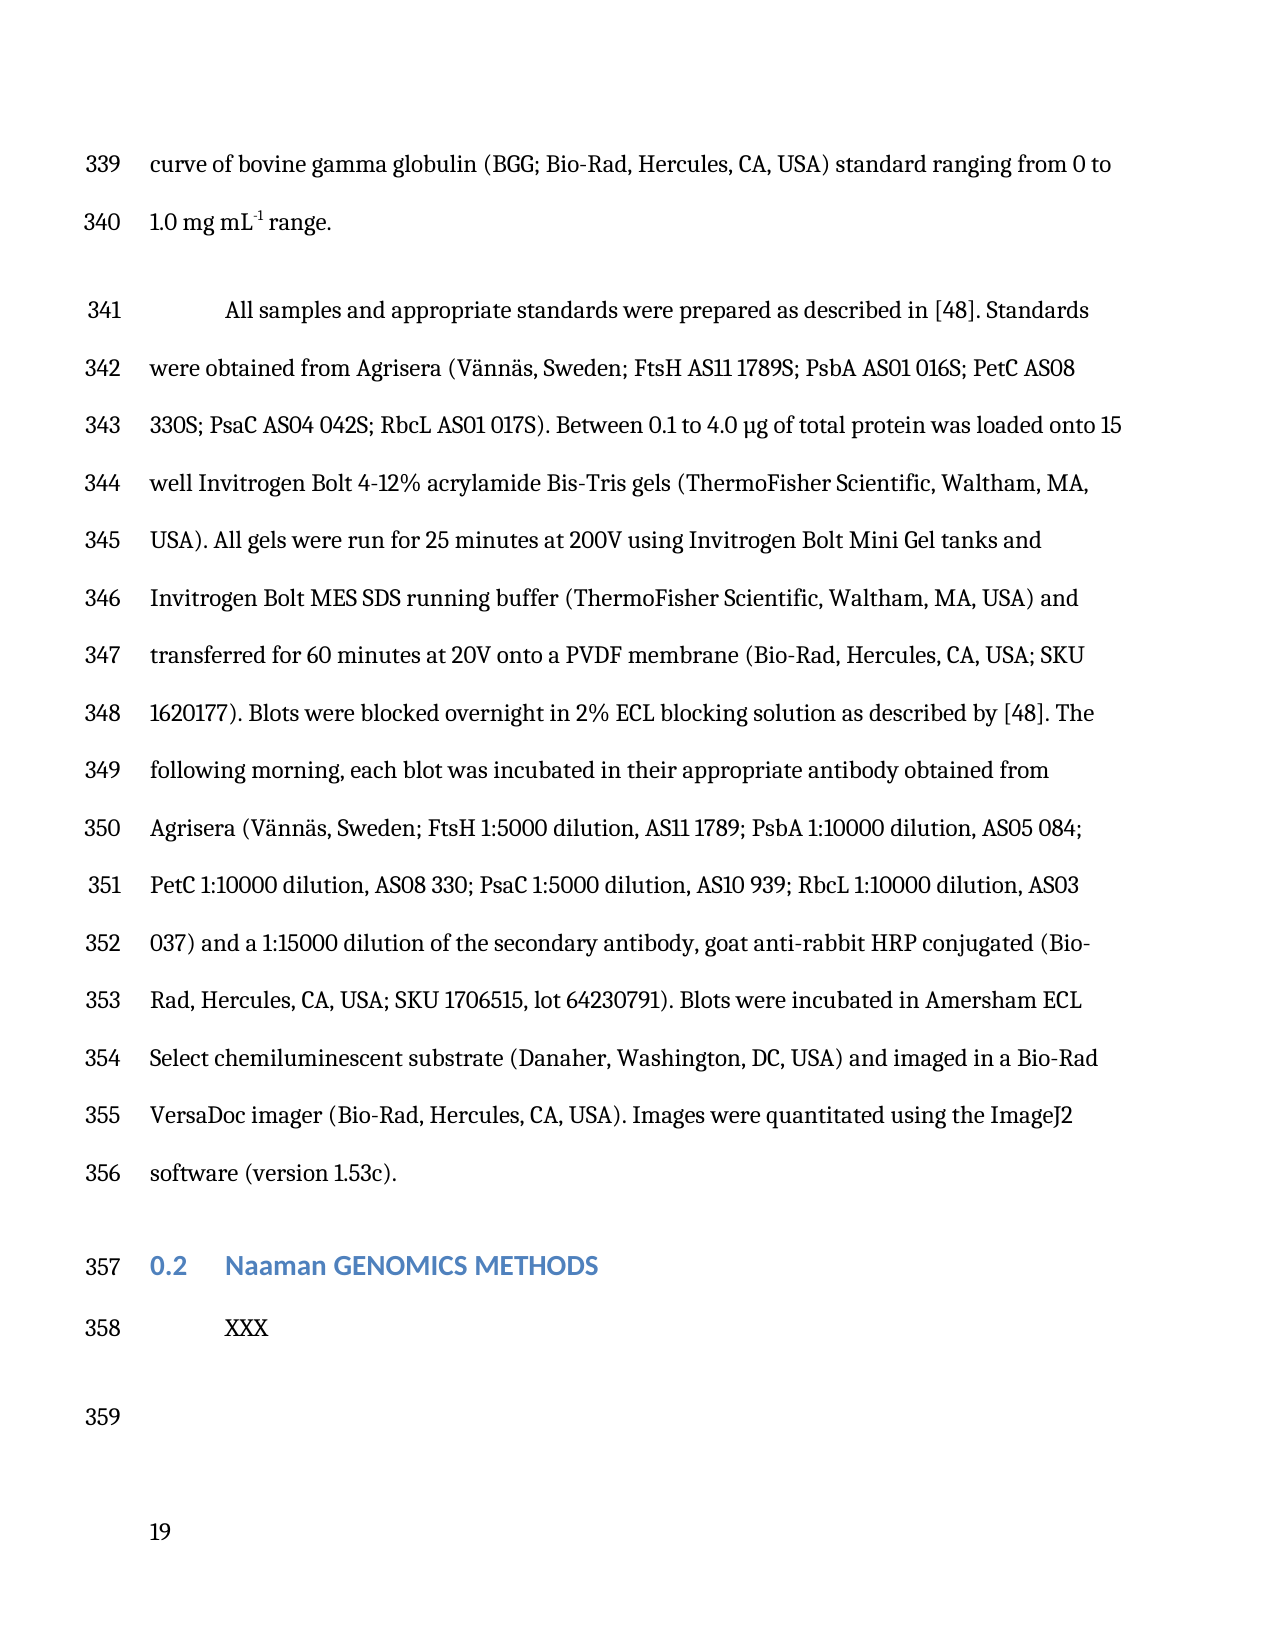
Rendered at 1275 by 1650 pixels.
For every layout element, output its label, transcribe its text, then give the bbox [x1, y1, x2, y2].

subtitle 0.2 Naaman GENOMICS METHODS [150, 1247, 1125, 1283]
text All samples and appropriate standards were prepared as described in [48]. Standards were obtained from Agrisera (Vännäs, Sweden; FtsH AS11 1789S; PsbA AS01 016S; PetC AS08 330S; PsaC AS04 042S; RbcL AS01 017S). Between 0.1 to 4.0 µg of total protein was loaded onto 15 well Invitrogen Bolt 4-12% acrylamide Bis-Tris gels (ThermoFisher Scientific, Waltham, MA, USA). All gels were run for 25 minutes at 200V using Invitrogen Bolt Mini Gel tanks and Invitrogen Bolt MES SDS running buffer (ThermoFisher Scientific, Waltham, MA, USA) and transferred for 60 minutes at 20V onto a PVDF membrane (Bio-Rad, Hercules, CA, USA; SKU 1620177). Blots were blocked overnight in 2% ECL blocking solution as described by [48]. The following morning, each blot was incubated in their appropriate antibody obtained from Agrisera (Vännäs, Sweden; FtsH 1:5000 dilution, AS11 1789; PsbA 1:10000 dilution, AS05 084; PetC 1:10000 dilution, AS08 330; PsaC 1:5000 dilution, AS10 939; RbcL 1:10000 dilution, AS03 037) and a 1:15000 dilution of the secondary antibody, goat anti-rabbit HRP conjugated (Bio-Rad, Hercules, CA, USA; SKU 1706515, lot 64230791). Blots were incubated in Amersham ECL Select chemiluminescent substrate (Danaher, Washington, DC, USA) and imaged in a Bio-Rad VersaDoc imager (Bio-Rad, Hercules, CA, USA). Images were quantitated using the ImageJ2 software (version 1.53c). [150, 296, 1125, 1187]
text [150, 150, 1125, 236]
text XXX [150, 1314, 1125, 1343]
